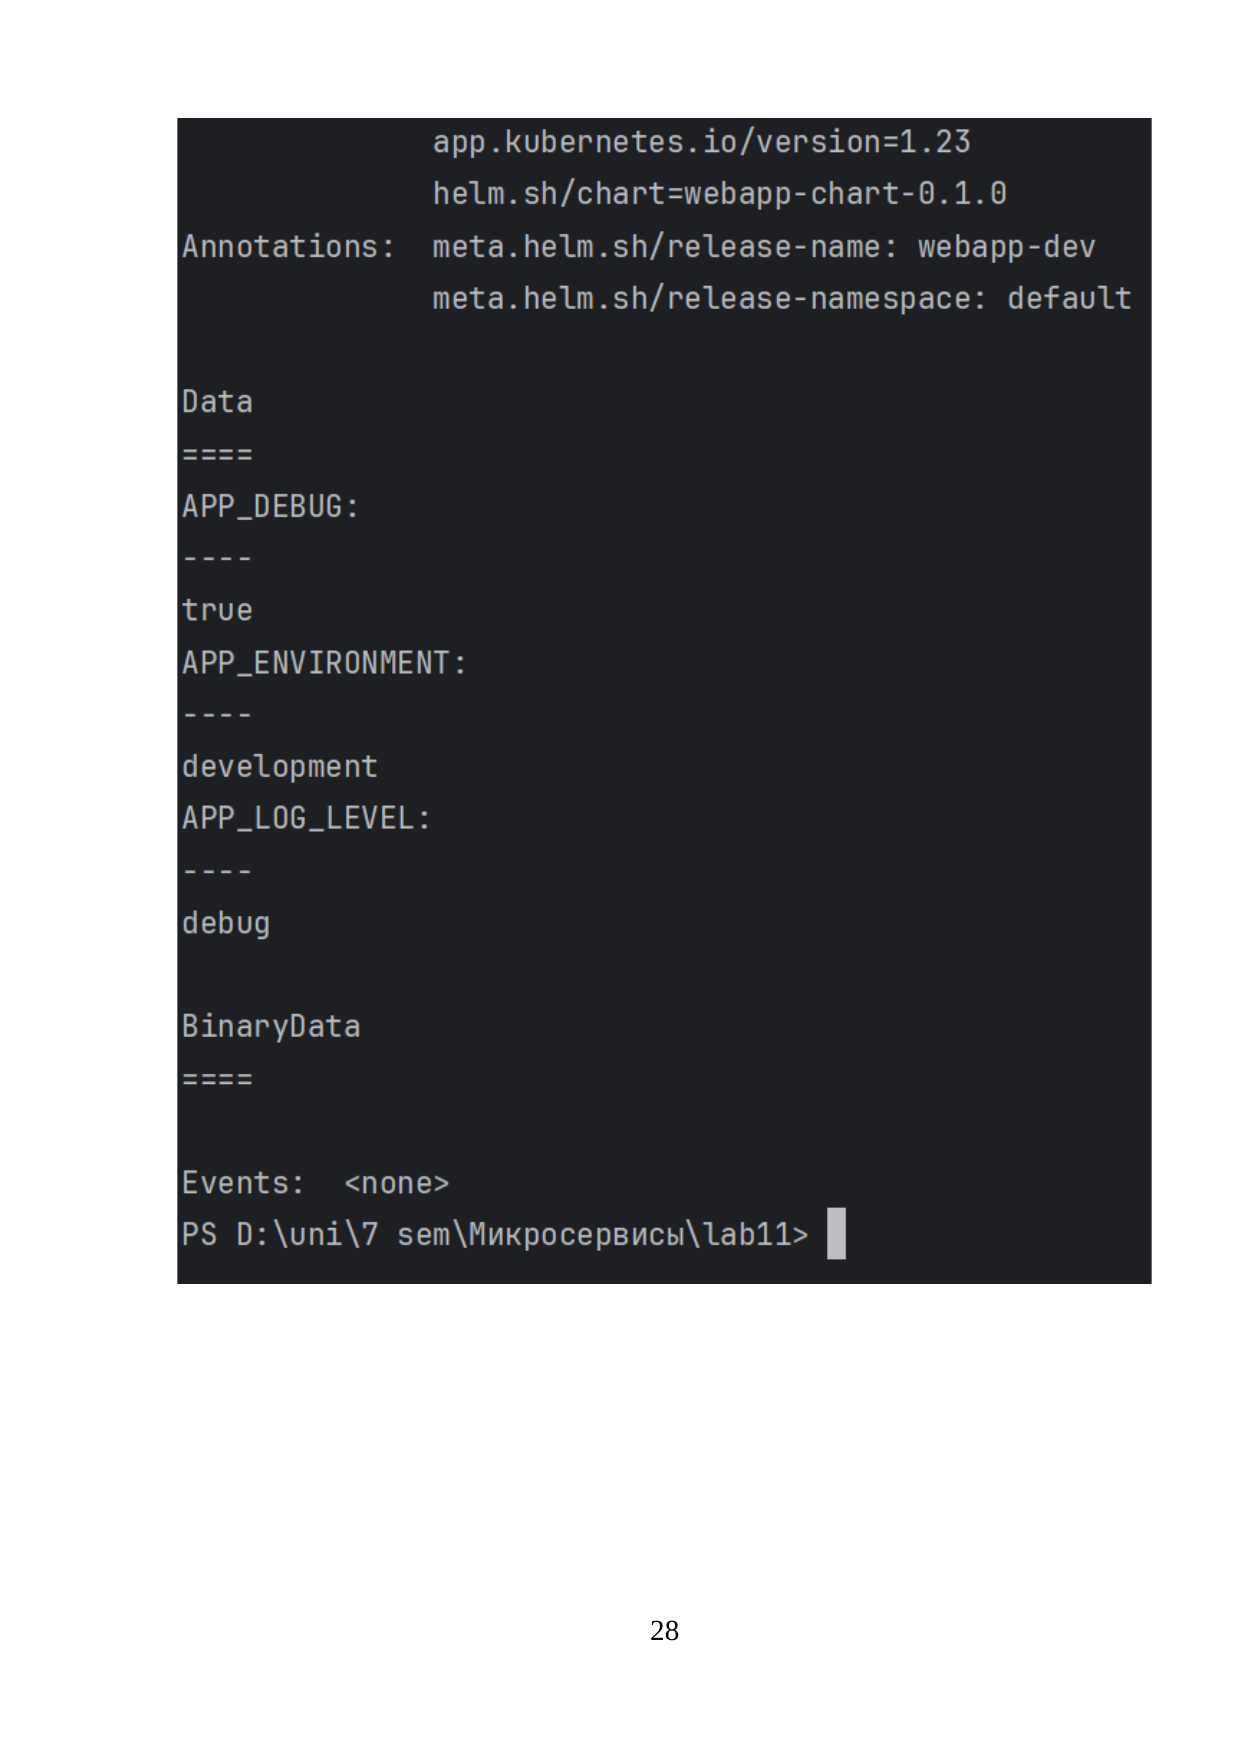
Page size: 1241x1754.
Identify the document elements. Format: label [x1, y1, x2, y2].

picture [177, 118, 1152, 1284]
